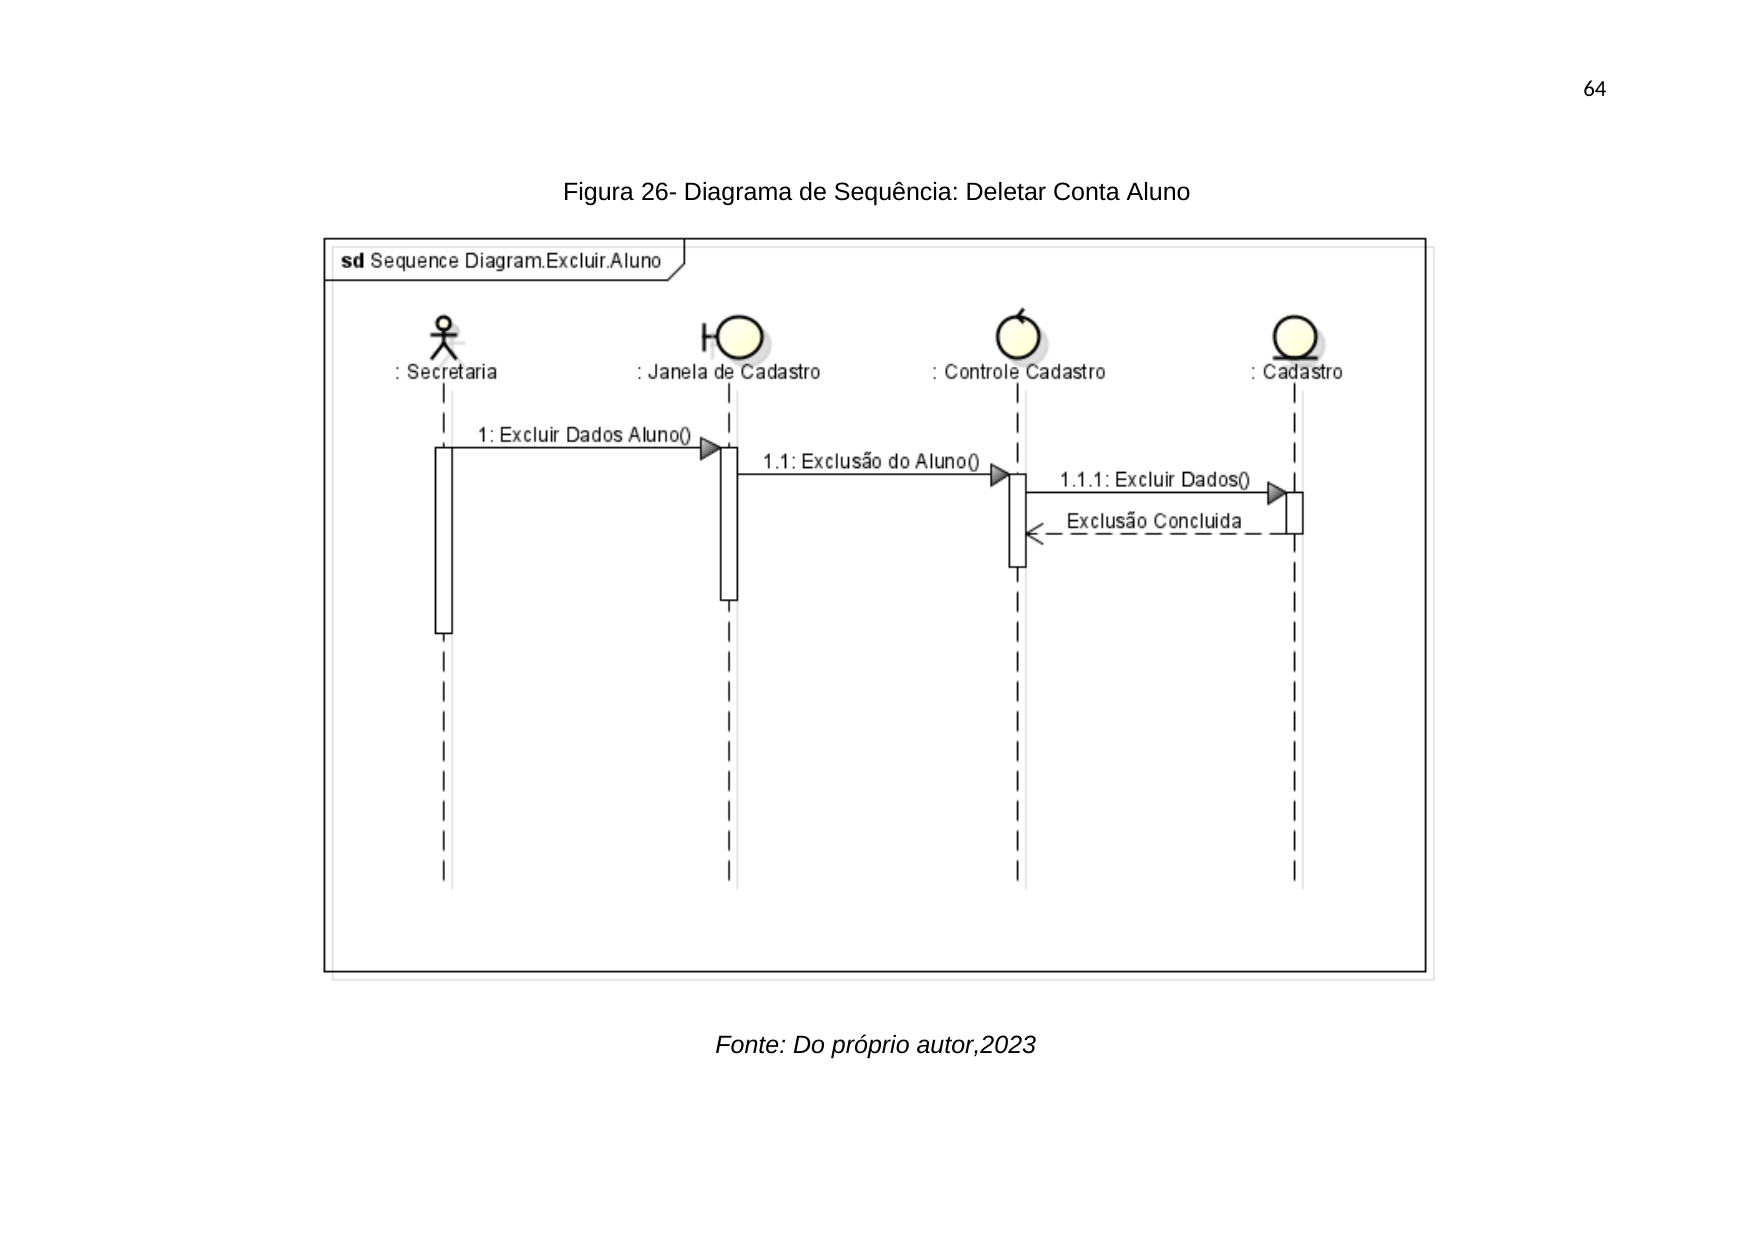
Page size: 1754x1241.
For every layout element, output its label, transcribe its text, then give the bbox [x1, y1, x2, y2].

text Figura 26- Diagrama de Sequência: Deletar Conta Aluno [148, 177, 1606, 206]
picture [304, 220, 1450, 996]
text Fonte: Do próprio autor,2023 [148, 1030, 1606, 1059]
